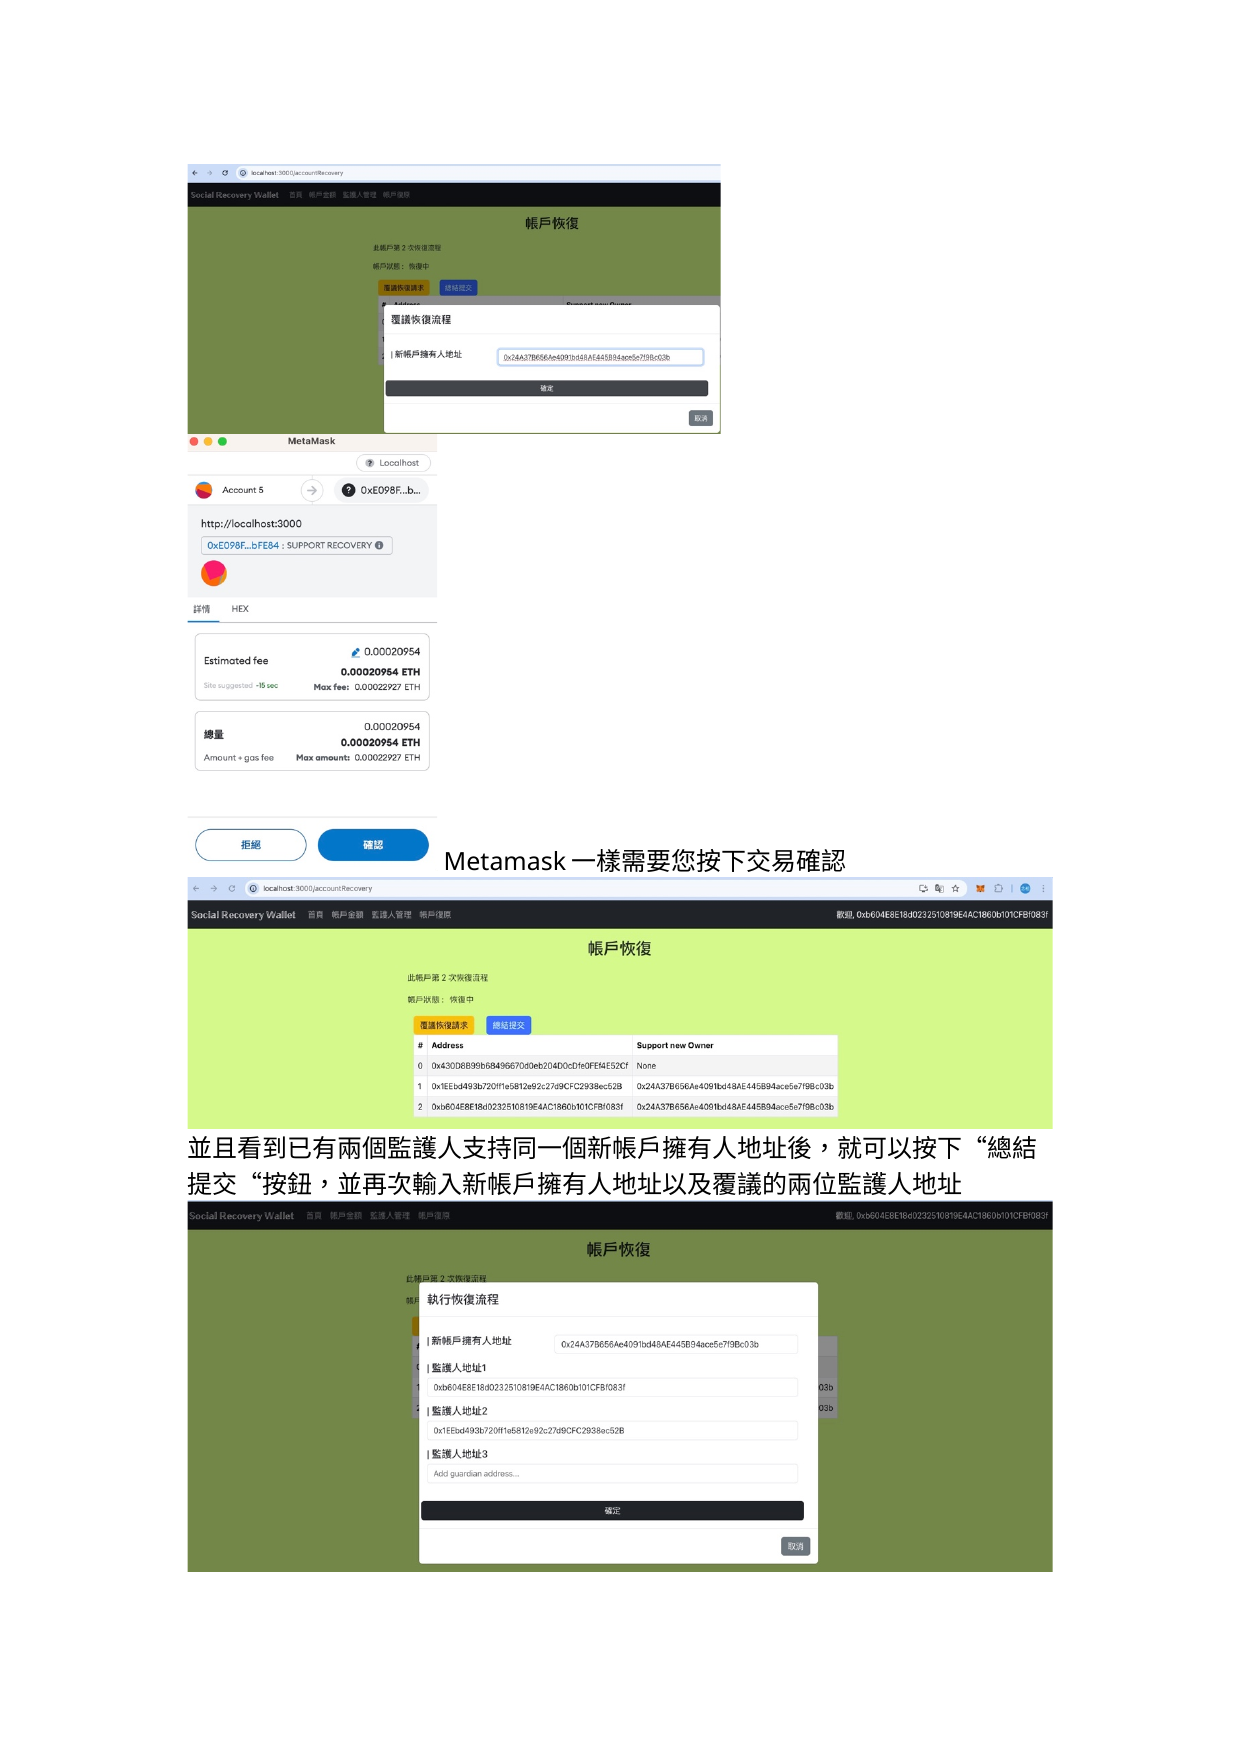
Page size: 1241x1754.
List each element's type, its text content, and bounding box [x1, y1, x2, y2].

text 並且看到已有兩個監護人支持同一個新帳戶擁有人地址後，就可以按下“總結提交“按鈕，並再次輸入新帳戶擁有人地址以及覆議的兩位監護人地址 [187, 1129, 1053, 1200]
picture [187, 877, 1053, 1129]
picture [187, 164, 721, 871]
picture [187, 1200, 1053, 1572]
text Metamask一樣需要您按下交易確認 [187, 434, 1053, 877]
